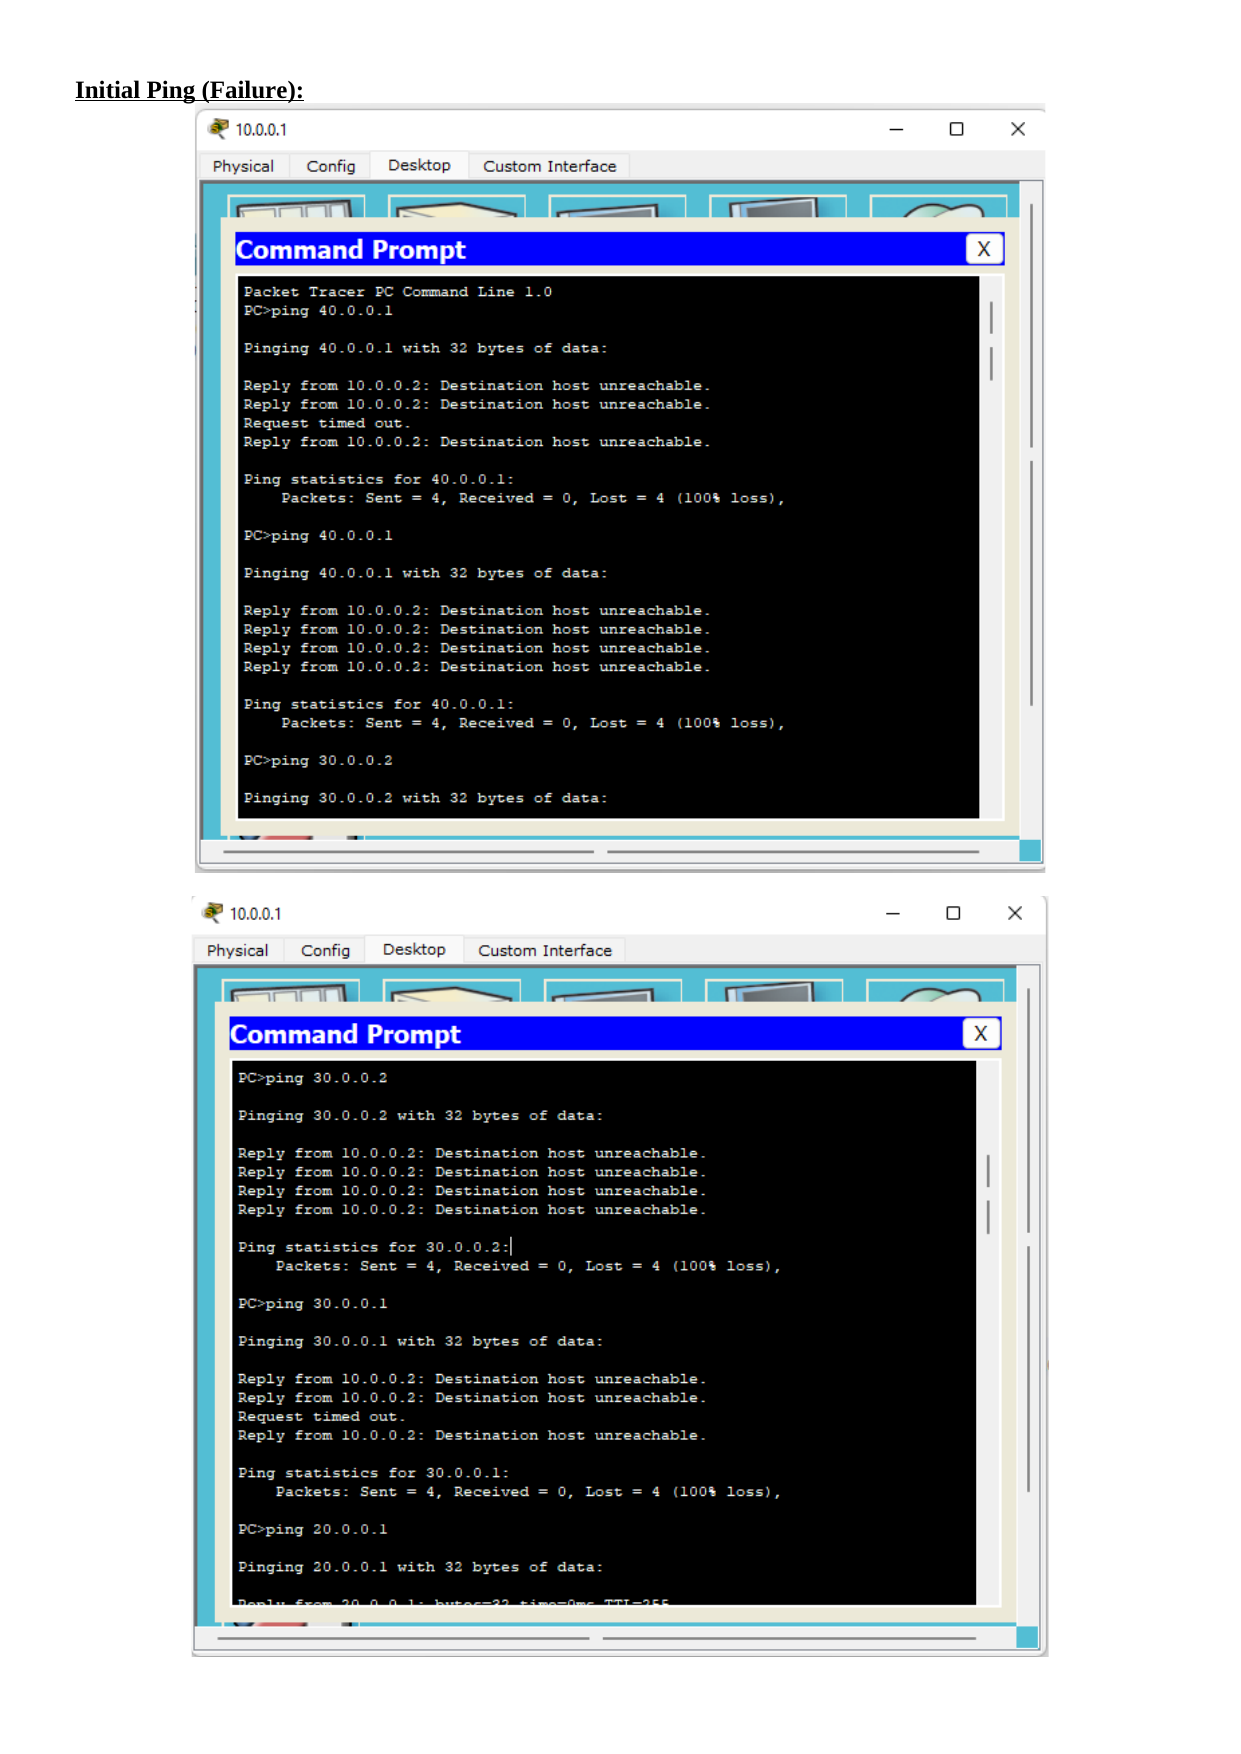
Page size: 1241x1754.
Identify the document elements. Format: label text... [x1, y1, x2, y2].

picture [191, 896, 1049, 1657]
text Initial Ping (Failure): [75, 75, 1165, 104]
picture [194, 103, 1046, 873]
